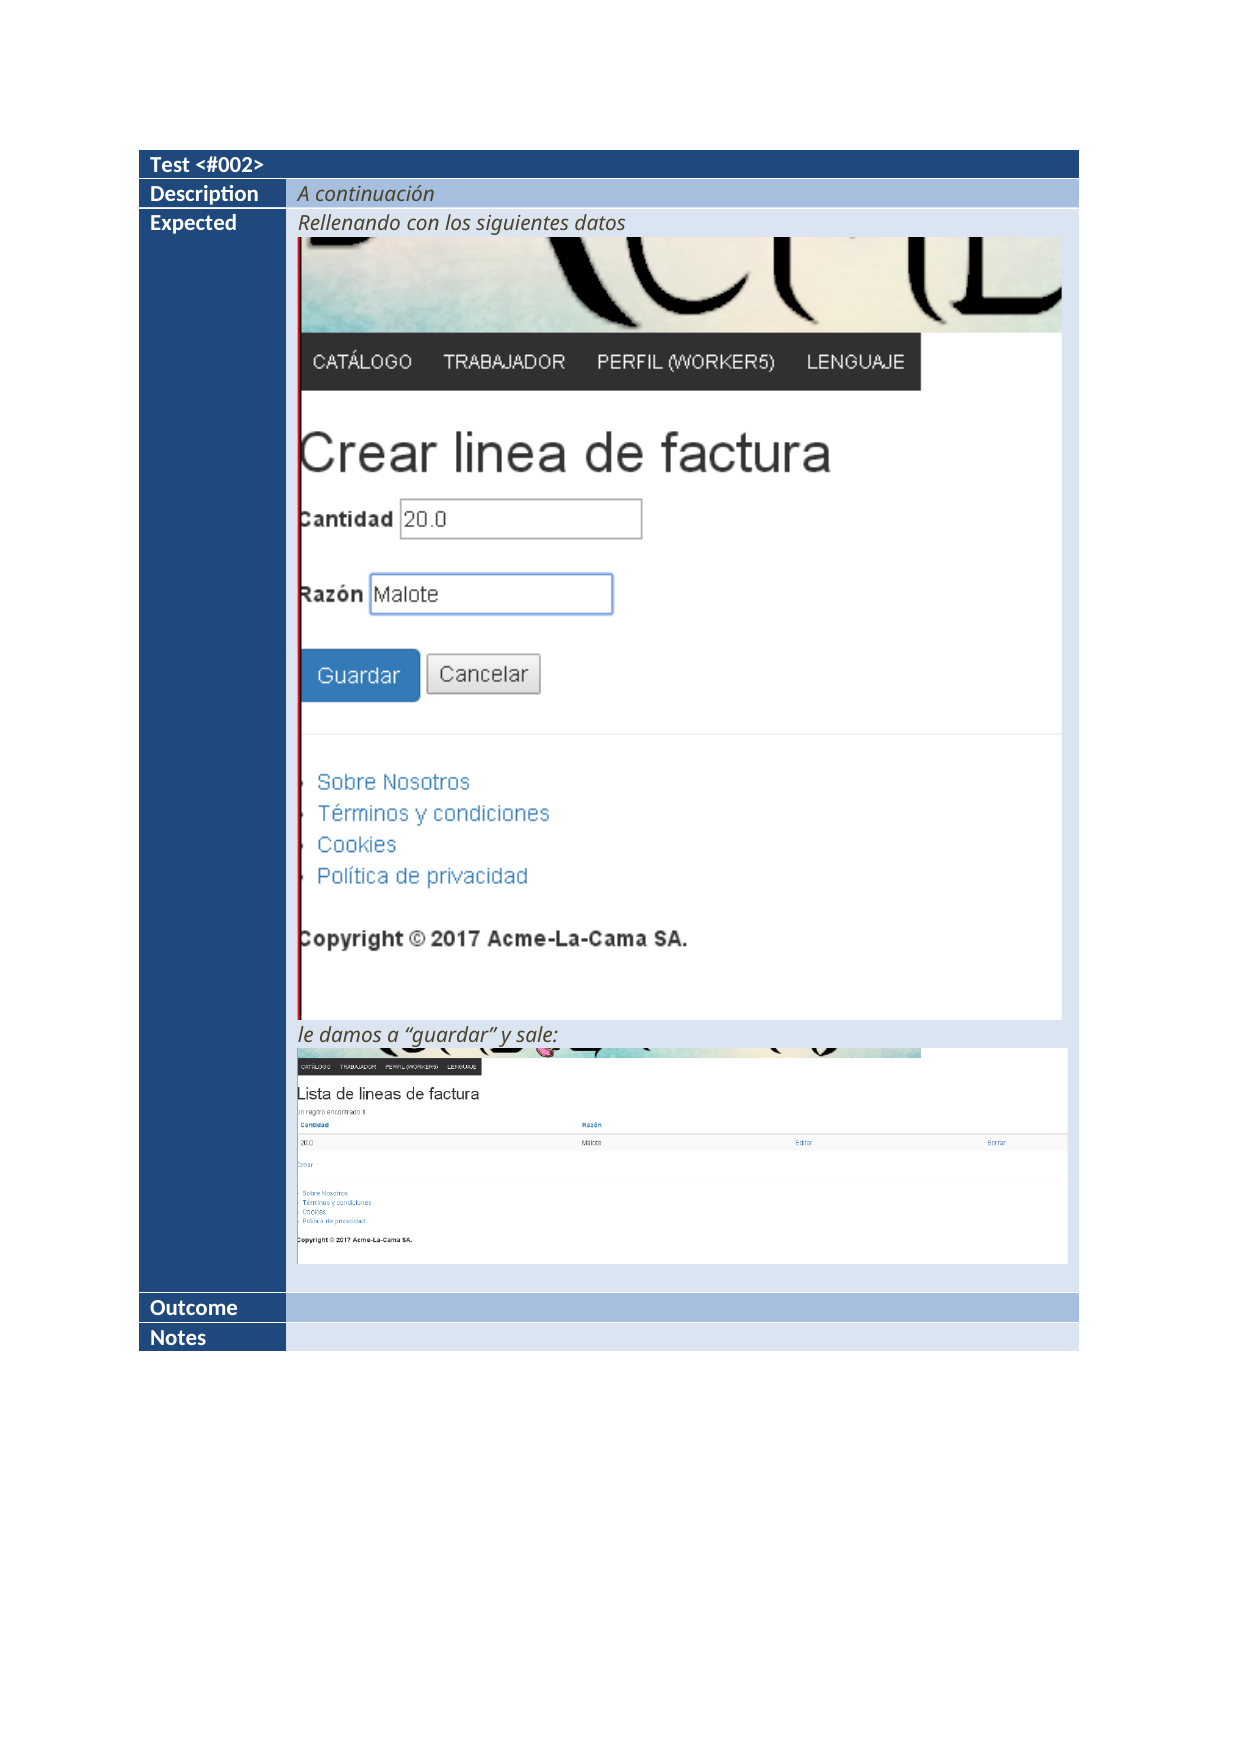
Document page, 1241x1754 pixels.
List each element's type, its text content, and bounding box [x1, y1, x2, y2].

table_cell Expected [139, 209, 286, 1292]
table_header Test <#002> [139, 150, 1079, 178]
table_cell Outcome [139, 1293, 286, 1322]
table_cell Notes [139, 1323, 286, 1351]
table_cell [286, 1323, 1079, 1351]
table_cell Description [139, 179, 286, 207]
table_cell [286, 209, 1079, 1292]
table_cell A continuación [286, 179, 1079, 207]
picture [297, 237, 1062, 1020]
picture [297, 1048, 1068, 1264]
table_cell [286, 1293, 1079, 1322]
